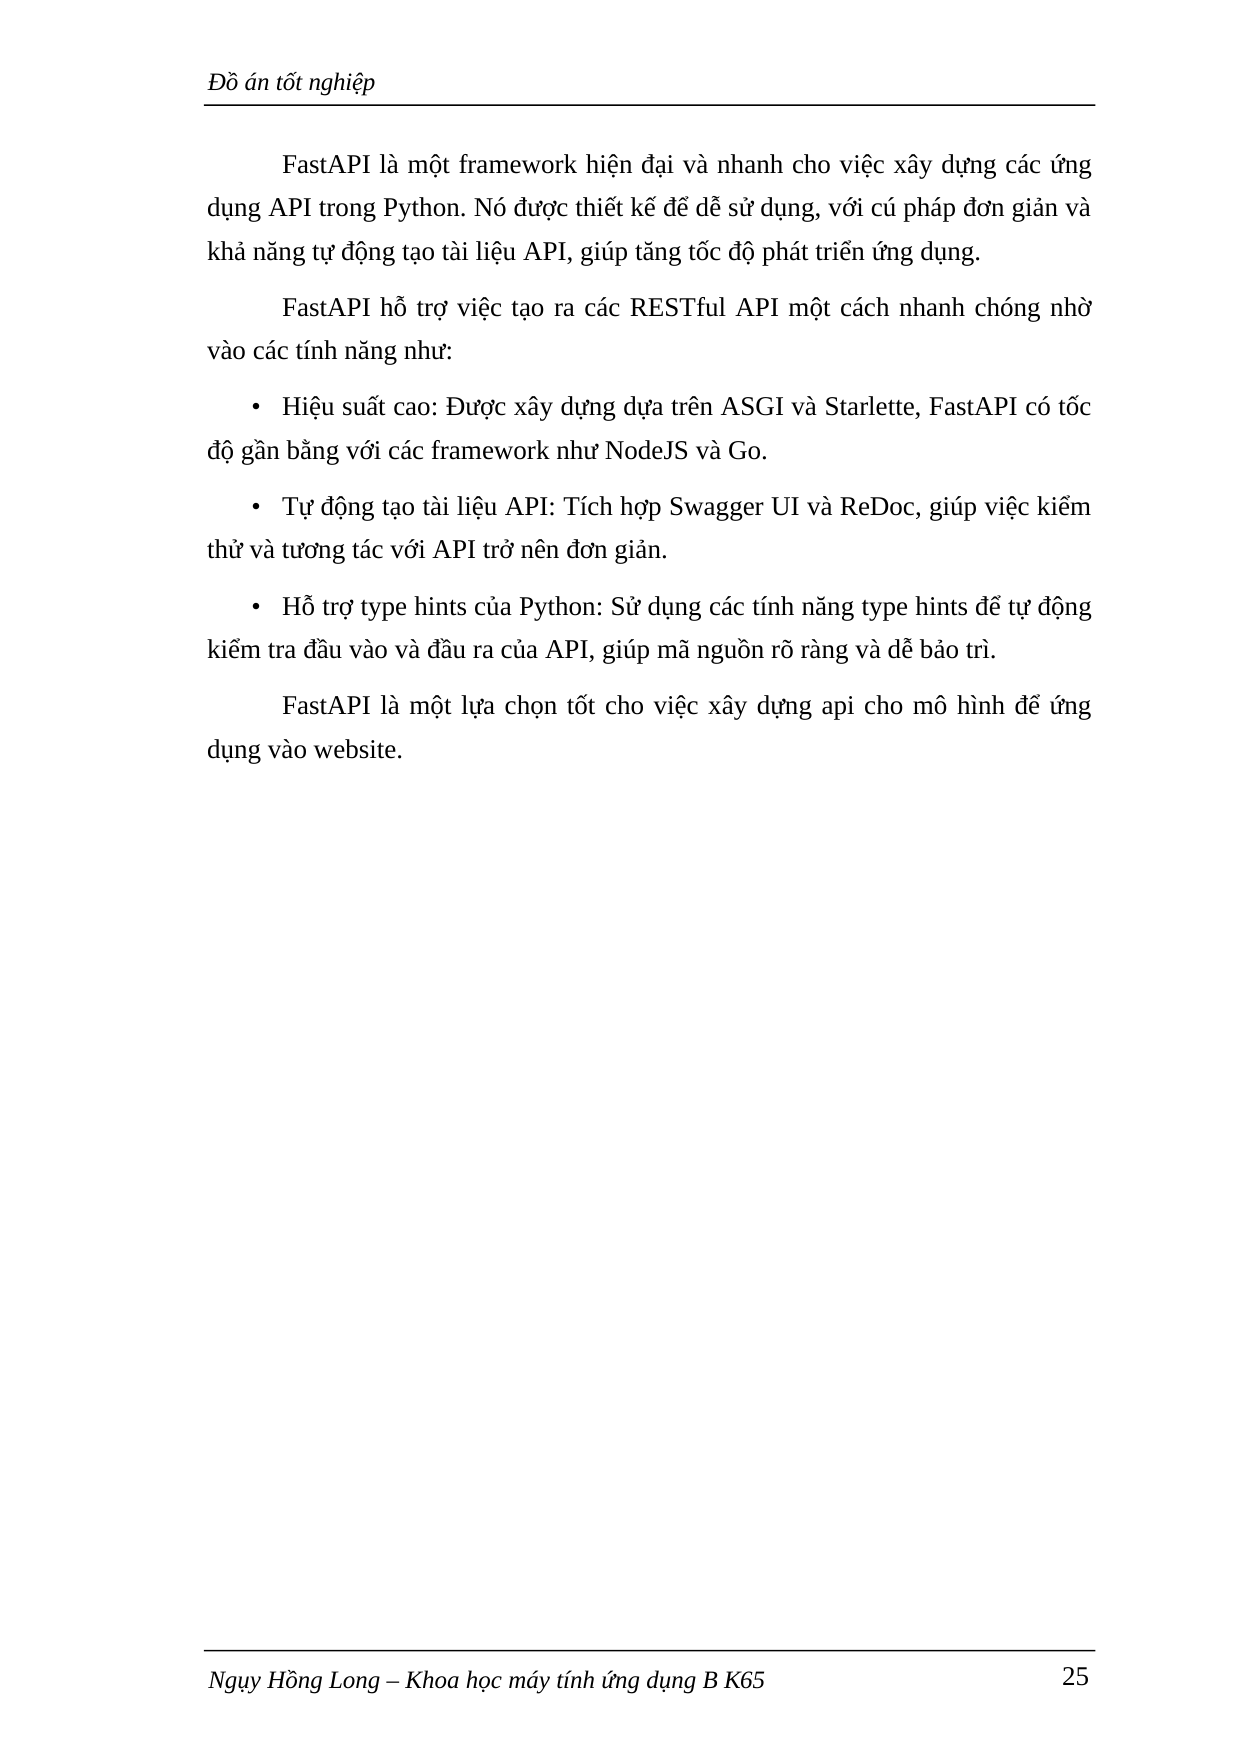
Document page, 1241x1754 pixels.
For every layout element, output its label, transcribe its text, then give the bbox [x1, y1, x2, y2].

text FastAPI là một framework hiện đại và nhanh cho việc xây dựng các ứng dụng API trong Python. Nó được thiết kế để dễ sử dụng, với cú pháp đơn giản và khả năng tự động tạo tài liệu API, giúp tăng tốc độ phát triển ứng dụng. [207, 148, 1092, 266]
text • Hỗ trợ type hints của Python: Sử dụng các tính năng type hints để tự động kiểm tra đầu vào và đầu ra của API, giúp mã nguồn rõ ràng và dễ bảo trì. [207, 589, 1092, 664]
text • Hiệu suất cao: Được xây dựng dựa trên ASGI và Starlette, FastAPI có tốc độ gần bằng với các framework như NodeJS và Go. [207, 390, 1092, 465]
text • Tự động tạo tài liệu API: Tích hợp Swagger UI và ReDoc, giúp việc kiểm thử và tương tác với API trở nên đơn giản. [207, 490, 1092, 565]
text FastAPI là một lựa chọn tốt cho việc xây dựng api cho mô hình để ứng dụng vào website. [207, 689, 1092, 764]
text FastAPI hỗ trợ việc tạo ra các RESTful API một cách nhanh chóng nhờ vào các tính năng như: [207, 291, 1092, 366]
